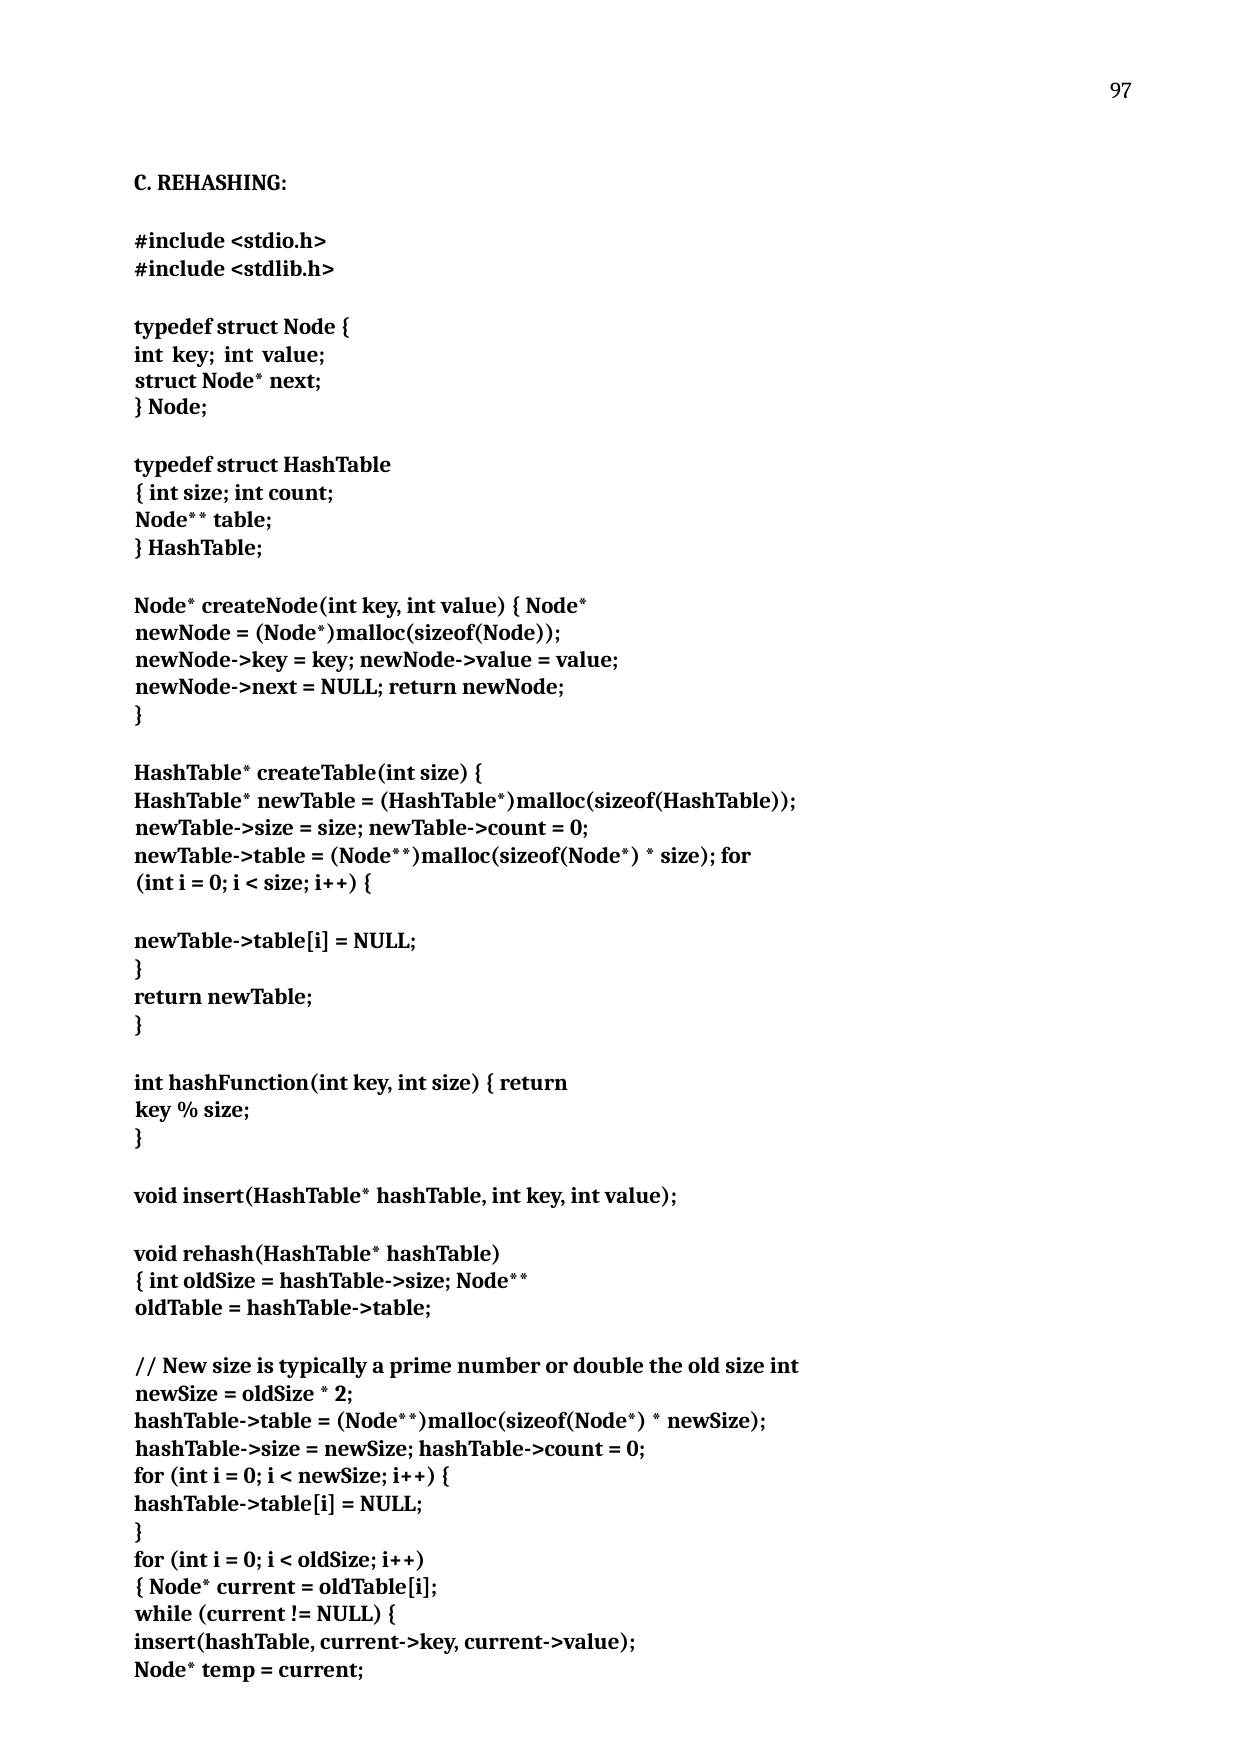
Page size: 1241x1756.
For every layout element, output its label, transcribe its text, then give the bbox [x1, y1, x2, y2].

text Node* createNode(int key, int value) { Node* newNode = (Node*)malloc(sizeof(Node)); newNode->key = key; newNode->value = value; newNode->next = NULL; return newNode; [134, 592, 641, 700]
text void insert(HashTable* hashTable, int key, int value); [134, 1183, 1136, 1209]
text int hashFunction(int key, int size) { return key % size; [134, 1070, 578, 1123]
text for (int i = 0; i < newSize; i++) { [134, 1463, 1136, 1490]
text Node* temp = current; [134, 1657, 1136, 1683]
text } [134, 1519, 1136, 1546]
text } [134, 956, 1136, 982]
text } HashTable; [134, 534, 1136, 561]
text int key; int value; struct Node* next; [134, 342, 325, 394]
text HashTable* newTable = (HashTable*)malloc(sizeof(HashTable)); newTable->size = size; newTable->count = 0; [134, 788, 821, 841]
text #include <stdlib.h> [134, 256, 1136, 282]
text hashTable->table[i] = NULL; [134, 1491, 1136, 1518]
text newTable->table[i] = NULL; [134, 928, 1136, 954]
text C. REHASHING: [134, 170, 1136, 196]
text } [134, 1012, 1136, 1038]
text } [134, 702, 1136, 728]
text } Node; [134, 394, 1136, 421]
text for (int i = 0; i < oldSize; i++) { Node* current = oldTable[i]; while (current != NULL) { [134, 1547, 496, 1628]
text HashTable* createTable(int size) { [134, 760, 1136, 786]
text hashTable->table = (Node**)malloc(sizeof(Node*) * newSize); hashTable->size = newSize; hashTable->count = 0; [134, 1408, 785, 1462]
text typedef struct HashTable { int size; int count; Node** table; [134, 452, 414, 533]
text void rehash(HashTable* hashTable) { int oldSize = hashTable->size; Node** oldTable = hashTable->table; [134, 1241, 530, 1322]
text // New size is typically a prime number or double the old size int newSize = oldSize * 2; [134, 1353, 815, 1407]
text insert(hashTable, current->key, current->value); [134, 1629, 1136, 1656]
text newTable->table = (Node**)malloc(sizeof(Node*) * size); for (int i = 0; i < size; i++) { [134, 843, 769, 896]
text #include <stdio.h> [134, 228, 1136, 254]
text return newTable; [134, 984, 1136, 1010]
text typedef struct Node { [134, 314, 1136, 340]
text } [134, 1125, 1136, 1151]
